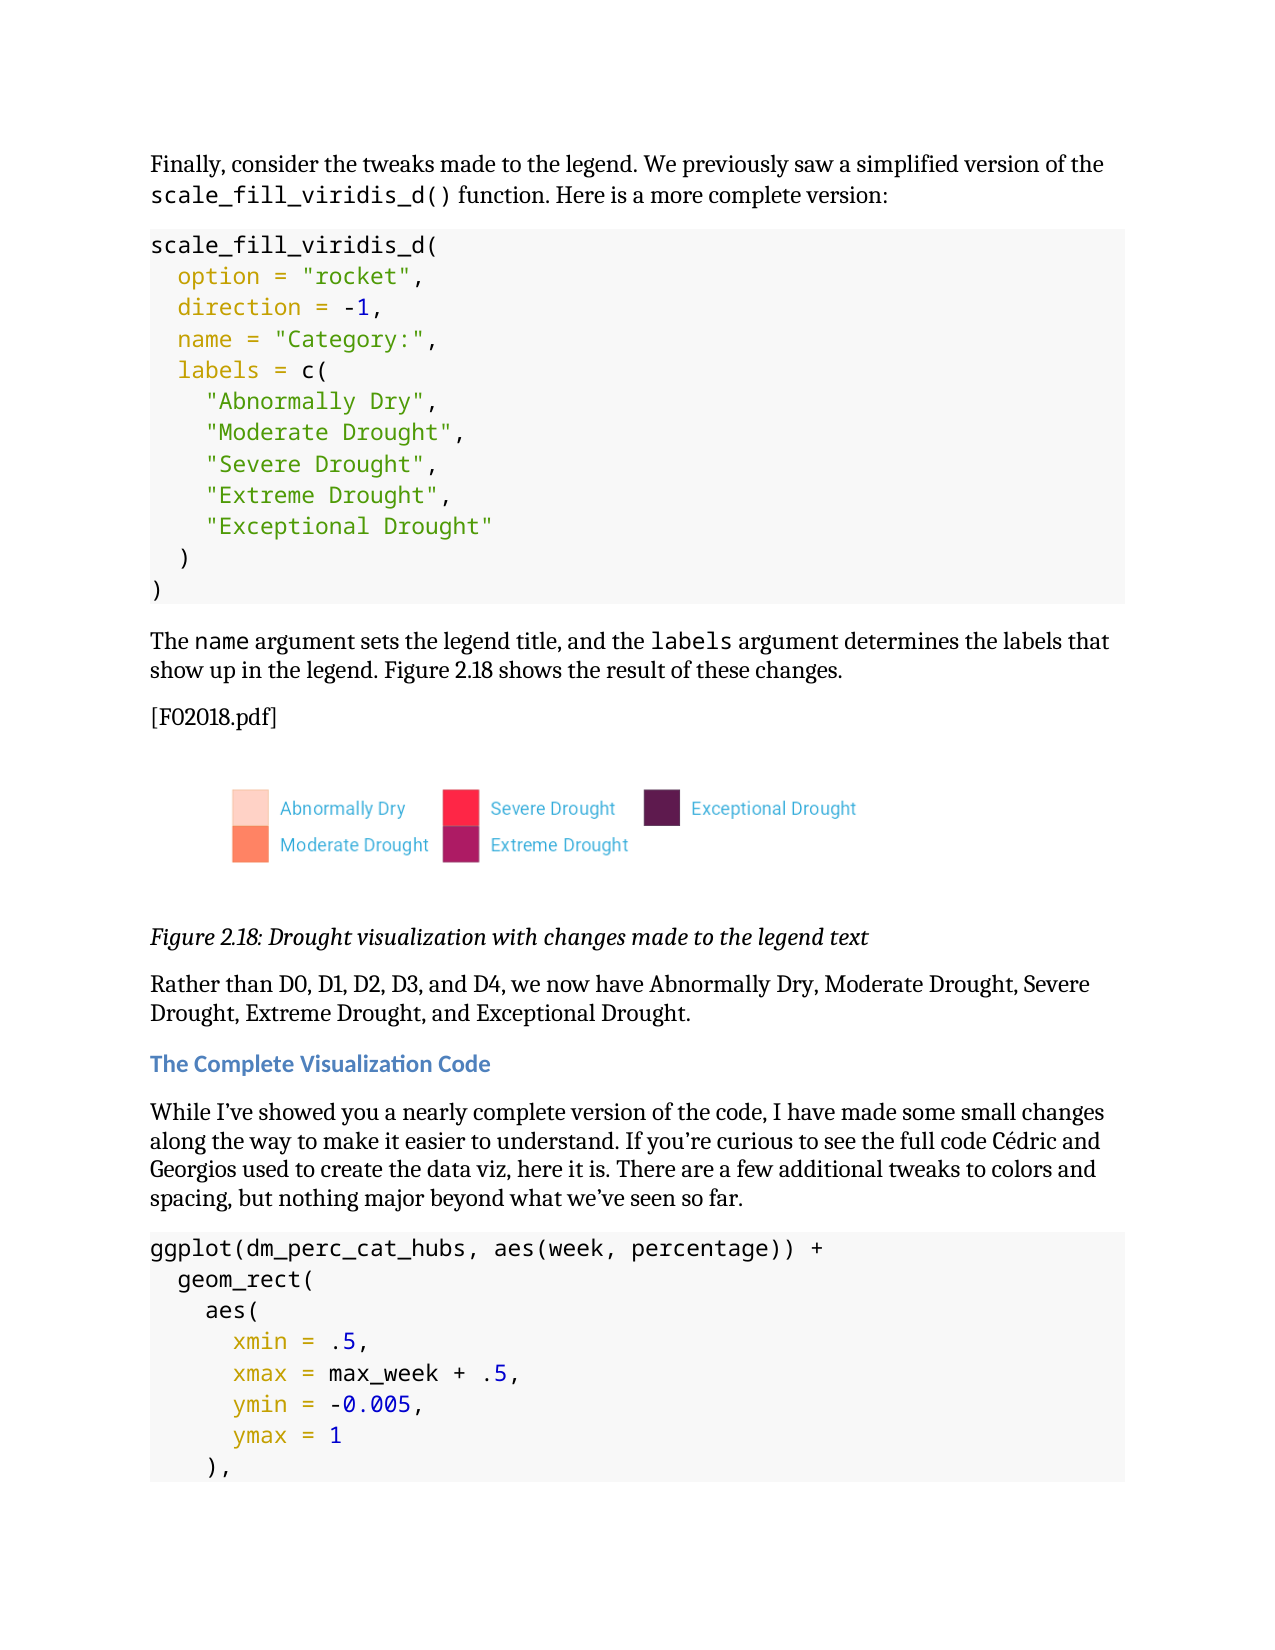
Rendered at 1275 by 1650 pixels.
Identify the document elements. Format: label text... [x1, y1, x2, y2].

text While I’ve showed you a nearly complete version of the code, I have made some small changes along the way to make it easier to understand. If you’re curious to see the full code Cédric and Georgios used to create the data viz, here it is. There are a few additional tweaks to colors and spacing, but nothing major beyond what we’ve seen so far. [150, 1098, 1125, 1213]
text Finally, consider the tweaks made to the legend. We previously saw a simplified version of the scale_fill_viridis_d() function. Here is a more complete version: [150, 150, 1125, 210]
text Figure 2.18: Drought visualization with changes made to the legend text [150, 923, 1125, 951]
text scale_fill_viridis_d( option = "rocket", direction = -1, name = "Category:", labels = c( "Abnormally Dry", "Moderate Drought", "Severe Drought", "Extreme Drought", "Exceptional Drought" ) ) [150, 229, 1125, 604]
subtitle The Complete Visualization Code [150, 1048, 1125, 1079]
text Rather than D0, D1, D2, D3, and D4, we now have Abnormally Dry, Moderate Drought, Severe Drought, Extreme Drought, and Exceptional Drought. [150, 970, 1125, 1028]
picture [168, 750, 924, 902]
text The name argument sets the legend title, and the labels argument determines the labels that show up in the legend. Figure 2.18 shows the result of these changes. [150, 624, 1125, 684]
text [F02018.pdf] [150, 703, 1125, 732]
